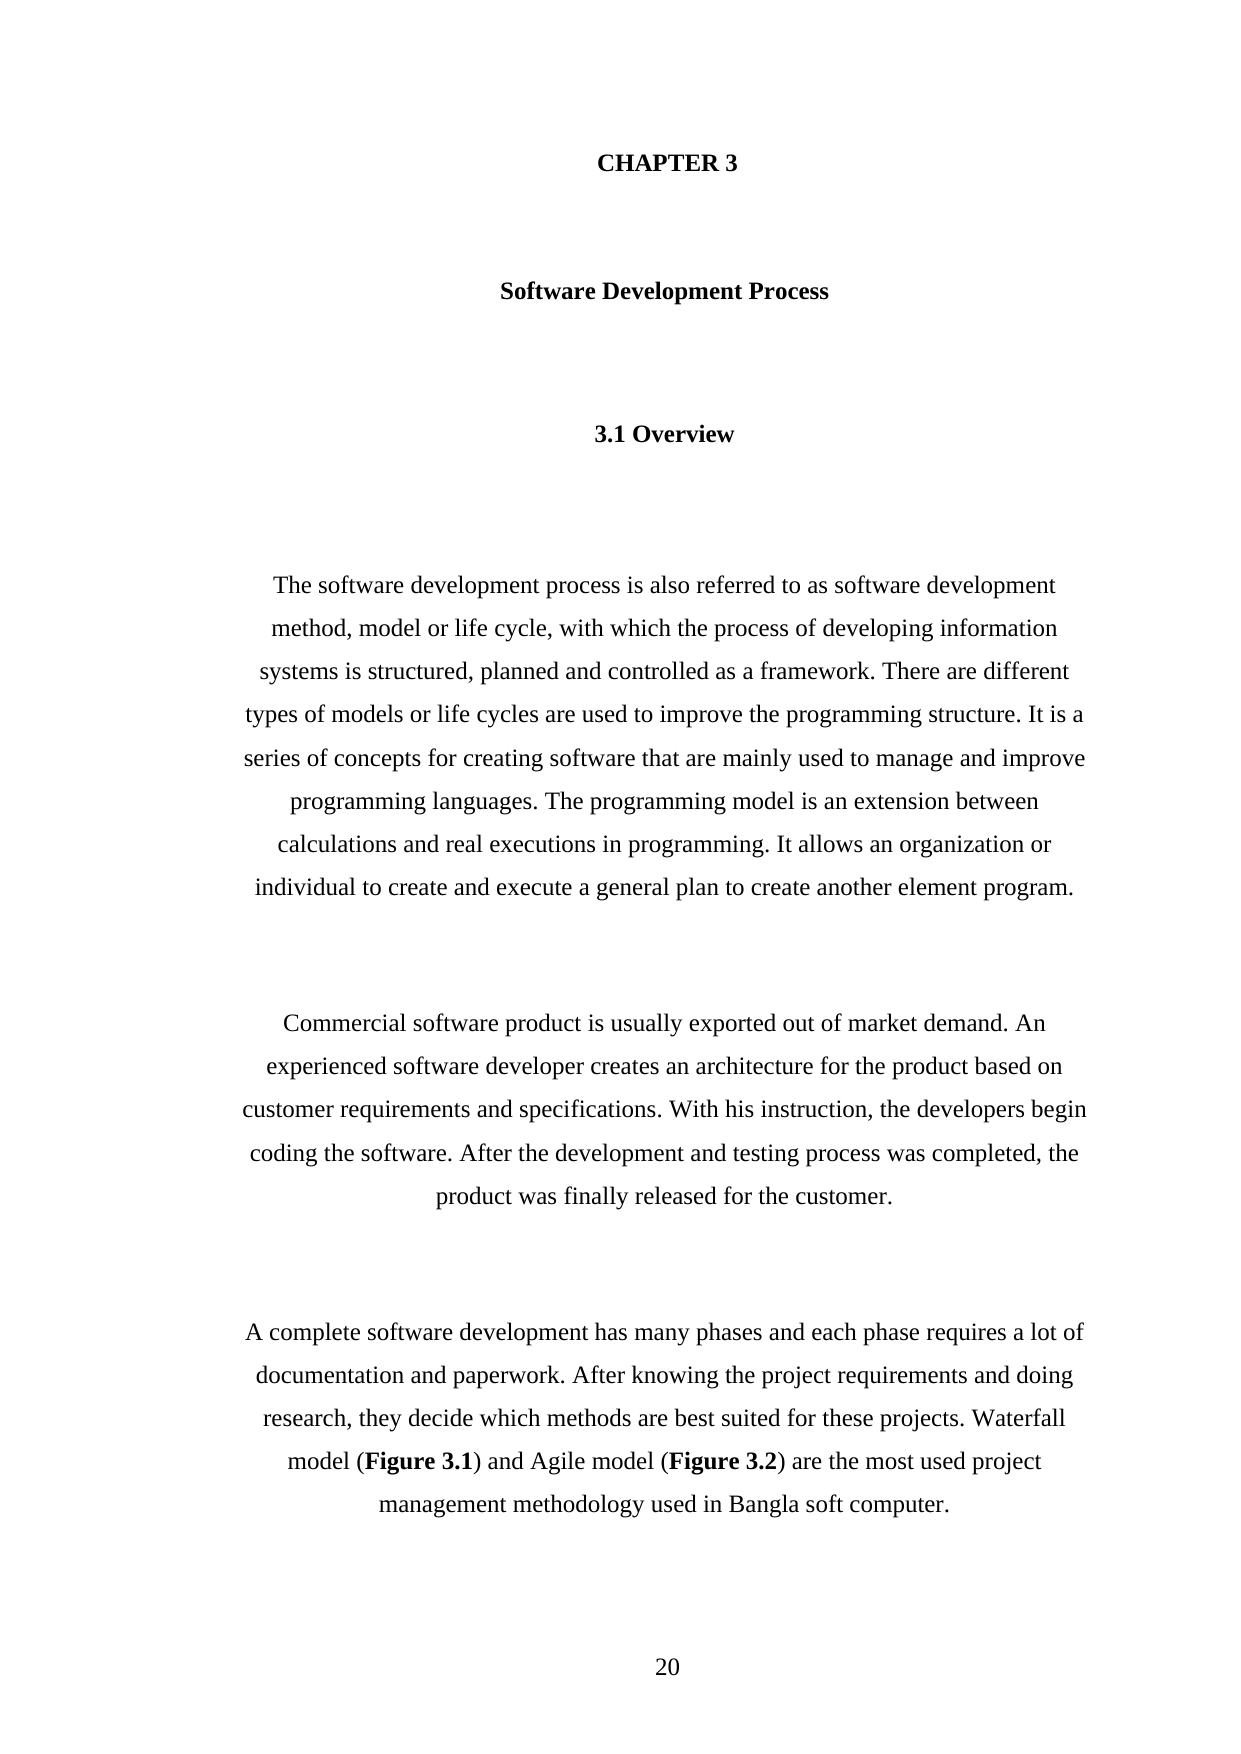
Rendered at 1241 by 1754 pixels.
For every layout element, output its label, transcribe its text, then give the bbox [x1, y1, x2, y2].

text A complete software development has many phases and each phase requires a lot of documentation and paperwork. After knowing the project requirements and doing research, they decide which methods are best suited for these projects. Waterfall model (Figure 3.1) and Agile model (Figure 3.2) are the most used project management methodology used in Bangla soft computer. [236, 1317, 1092, 1518]
text The software development process is also referred to as software development method, model or life cycle, with which the process of developing information systems is structured, planned and controlled as a framework. There are different types of models or life cycles are used to improve the programming structure. It is a series of concepts for creating software that are mainly used to manage and improve programming languages. The programming model is an extension between calculations and real executions in programming. It allows an organization or individual to create and execute a general plan to create another element program. [236, 570, 1092, 901]
text CHAPTER 3 [242, 148, 1092, 176]
subtitle Software Development Process [236, 276, 1092, 305]
text Commercial software product is usually exported out of market demand. An experienced software developer creates an architecture for the product based on customer requirements and specifications. With his instruction, the developers begin coding the software. After the development and testing process was completed, the product was finally released for the customer. [236, 1008, 1092, 1209]
subtitle 3.1 Overview [236, 419, 1092, 448]
